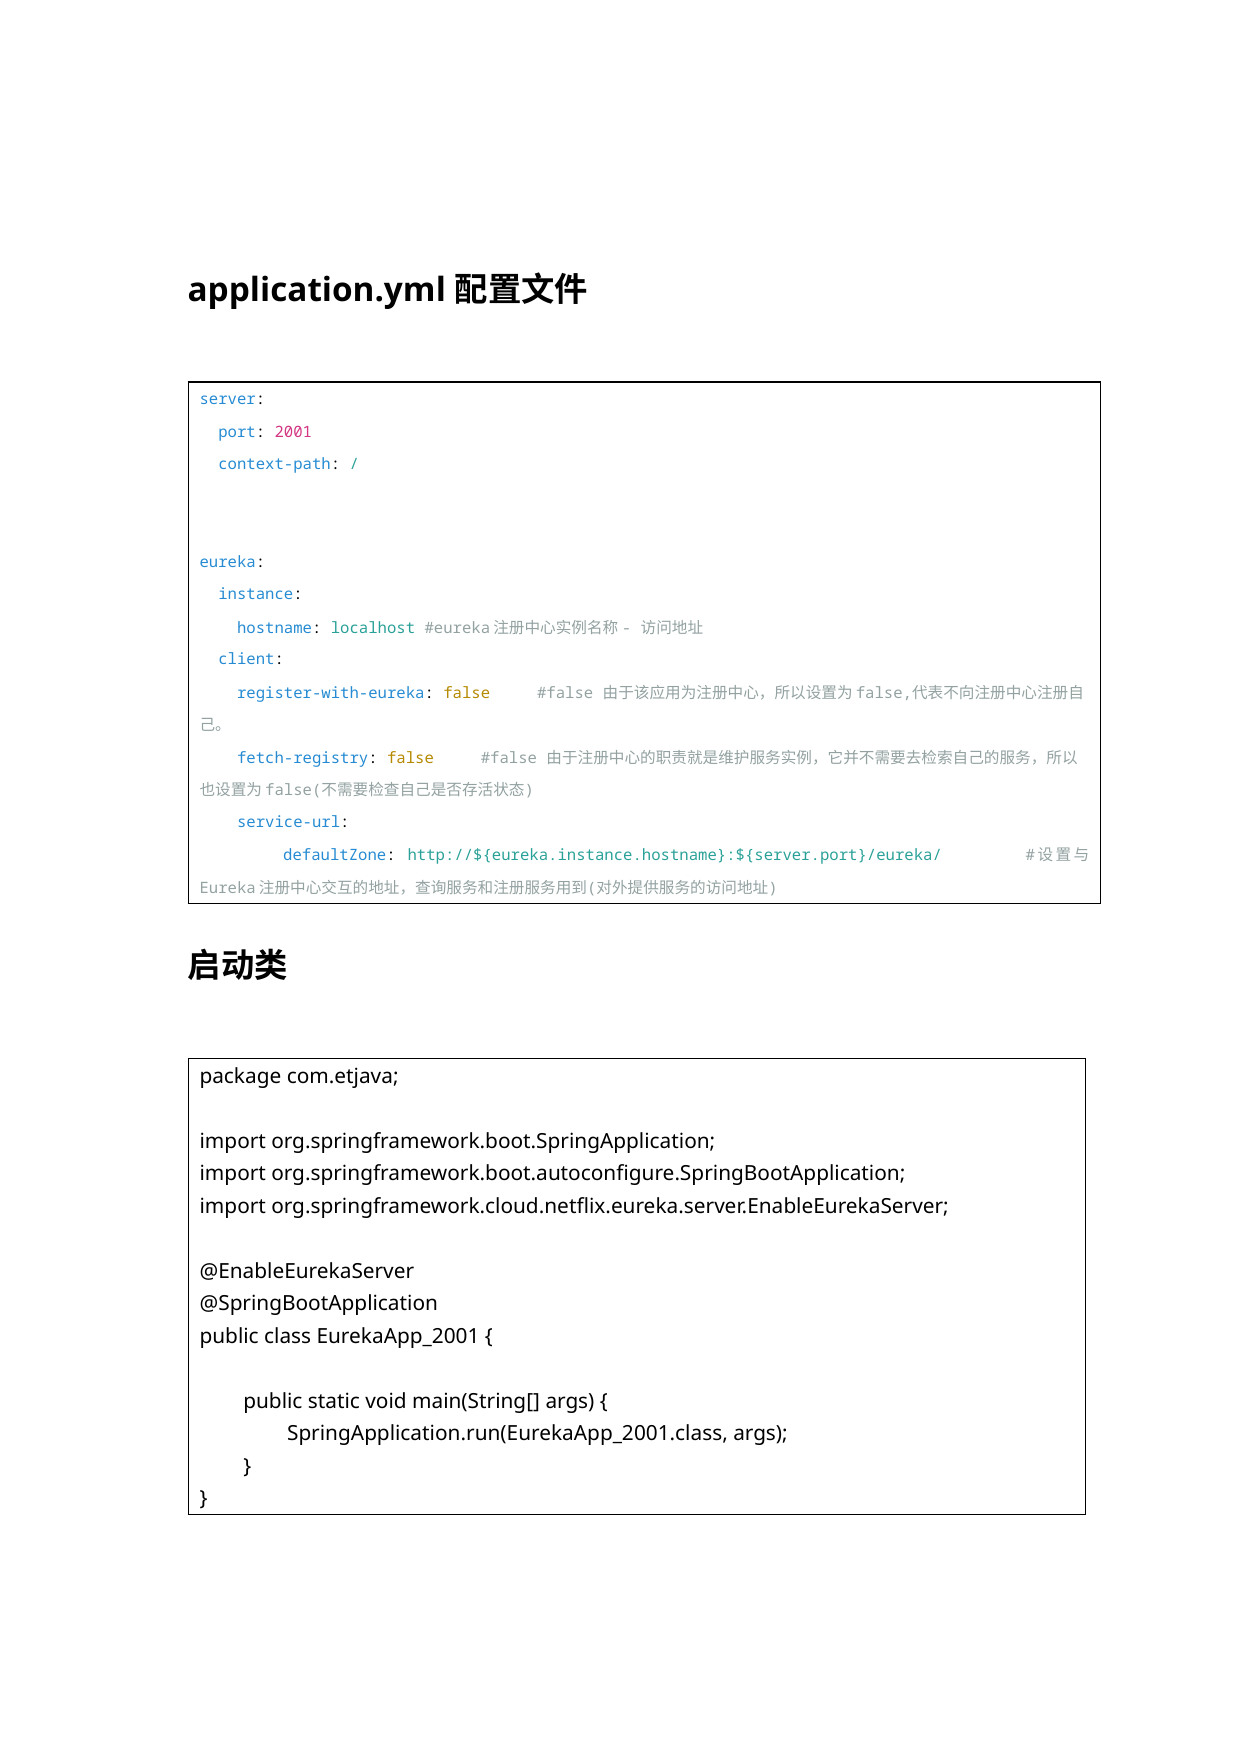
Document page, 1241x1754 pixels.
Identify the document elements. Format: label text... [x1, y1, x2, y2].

table_header server: port: 2001 context-path: / eureka: instance: hostname: localhost #eureka注册中心实例名称 - 访问地址 client: register-with-eureka: false #false 由于该应用为注册中心，所以设置为false,代表不向注册中心注册自己。 fetch-registry: false #false 由于注册中心的职责就是维护服务实例，它并不需要去检索自己的服务，所以也设置为false(不需要检查自己是否存活状态) service-url: defaultZone: http://${eureka.instance.hostname}:${server.port}/eureka/ #设置与Eureka注册中心交互的地址，查询服务和注册服务用到(对外提供服务的访问地址) [189, 383, 1100, 902]
subtitle 启动类 [187, 931, 1053, 996]
table_header package com.etjava; import org.springframework.boot.SpringApplication; import org.springframework.boot.autoconfigure.SpringBootApplication; import org.springframework.cloud.netflix.eureka.server.EnableEurekaServer; @EnableEurekaServer @SpringBootApplication public class EurekaApp_2001 { public static void main(String[] args) { SpringApplication.run(EurekaApp_2001.class, args); } } [189, 1059, 1085, 1514]
subtitle application.yml 配置文件 [187, 254, 1053, 319]
